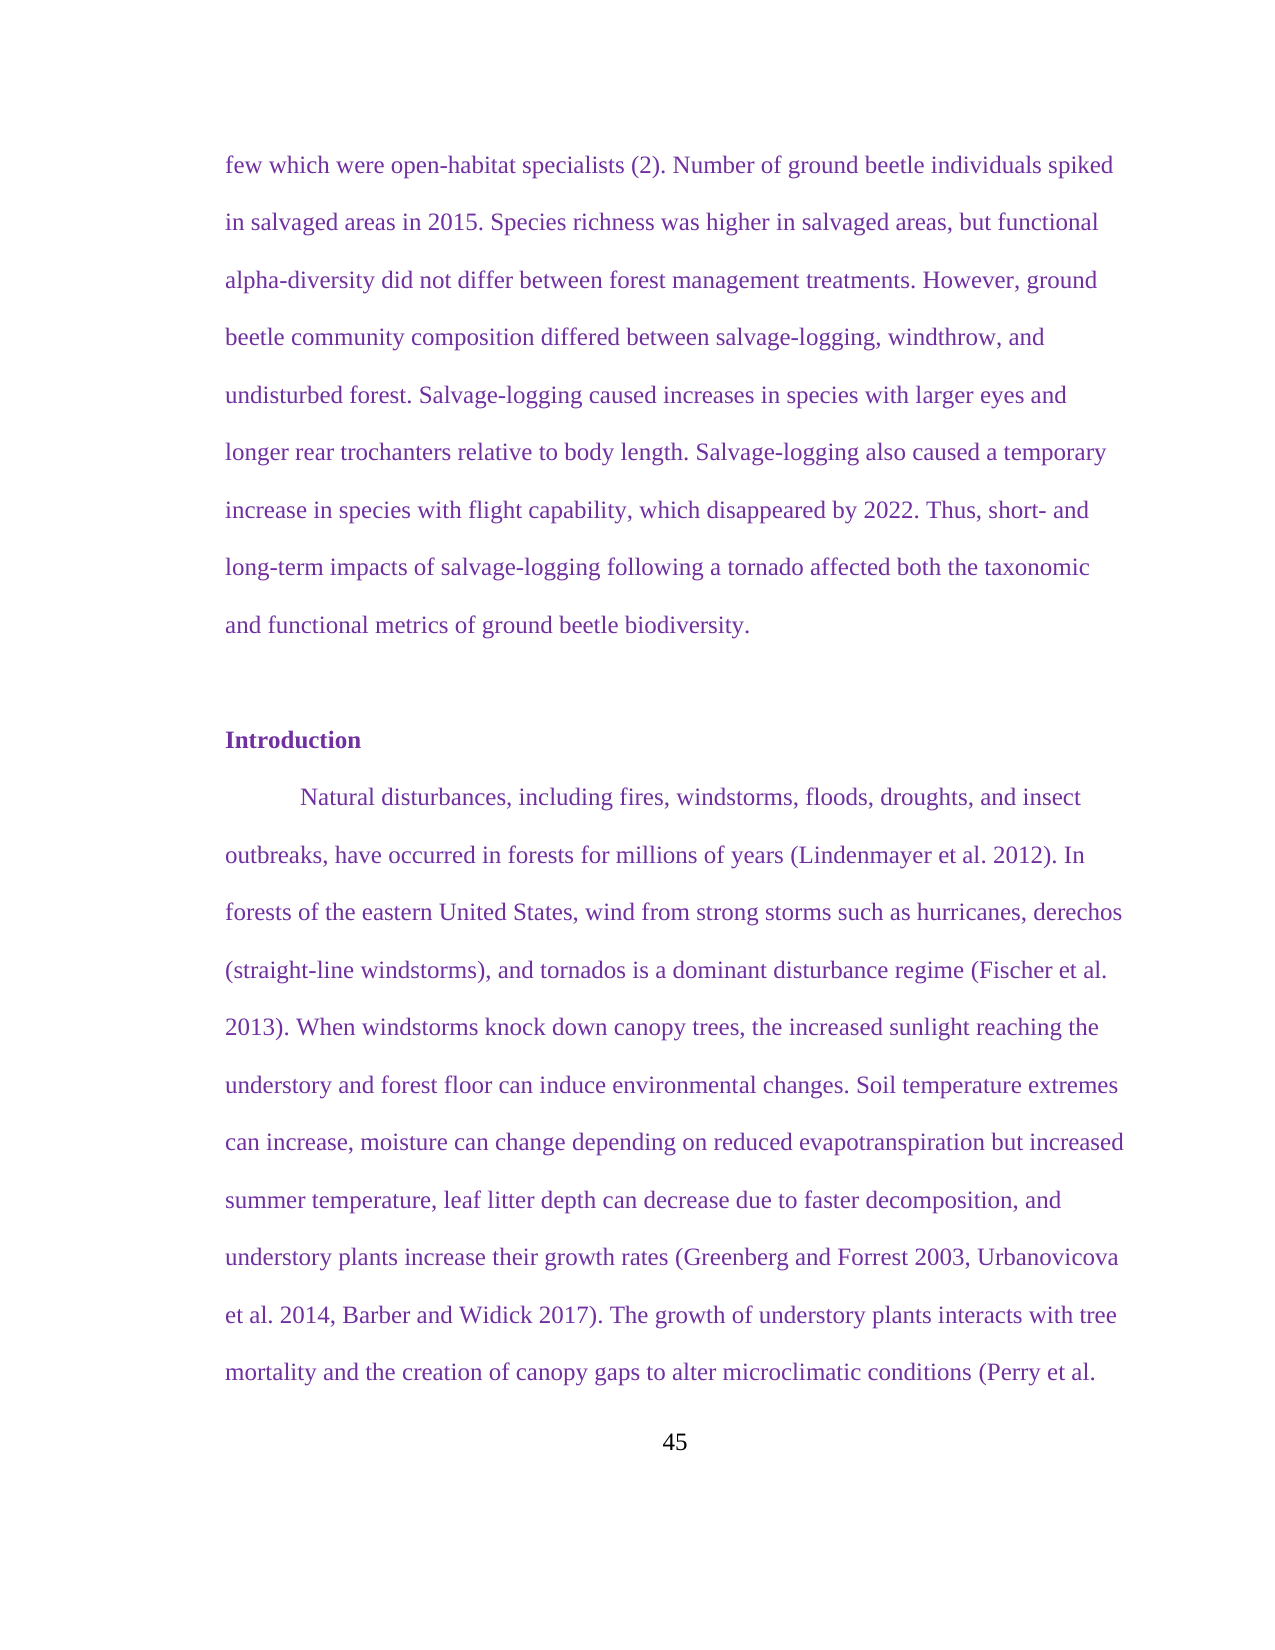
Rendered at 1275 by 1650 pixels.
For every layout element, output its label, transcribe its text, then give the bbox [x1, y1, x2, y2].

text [225, 150, 1125, 639]
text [225, 782, 1125, 1386]
text Introduction [225, 725, 1125, 754]
